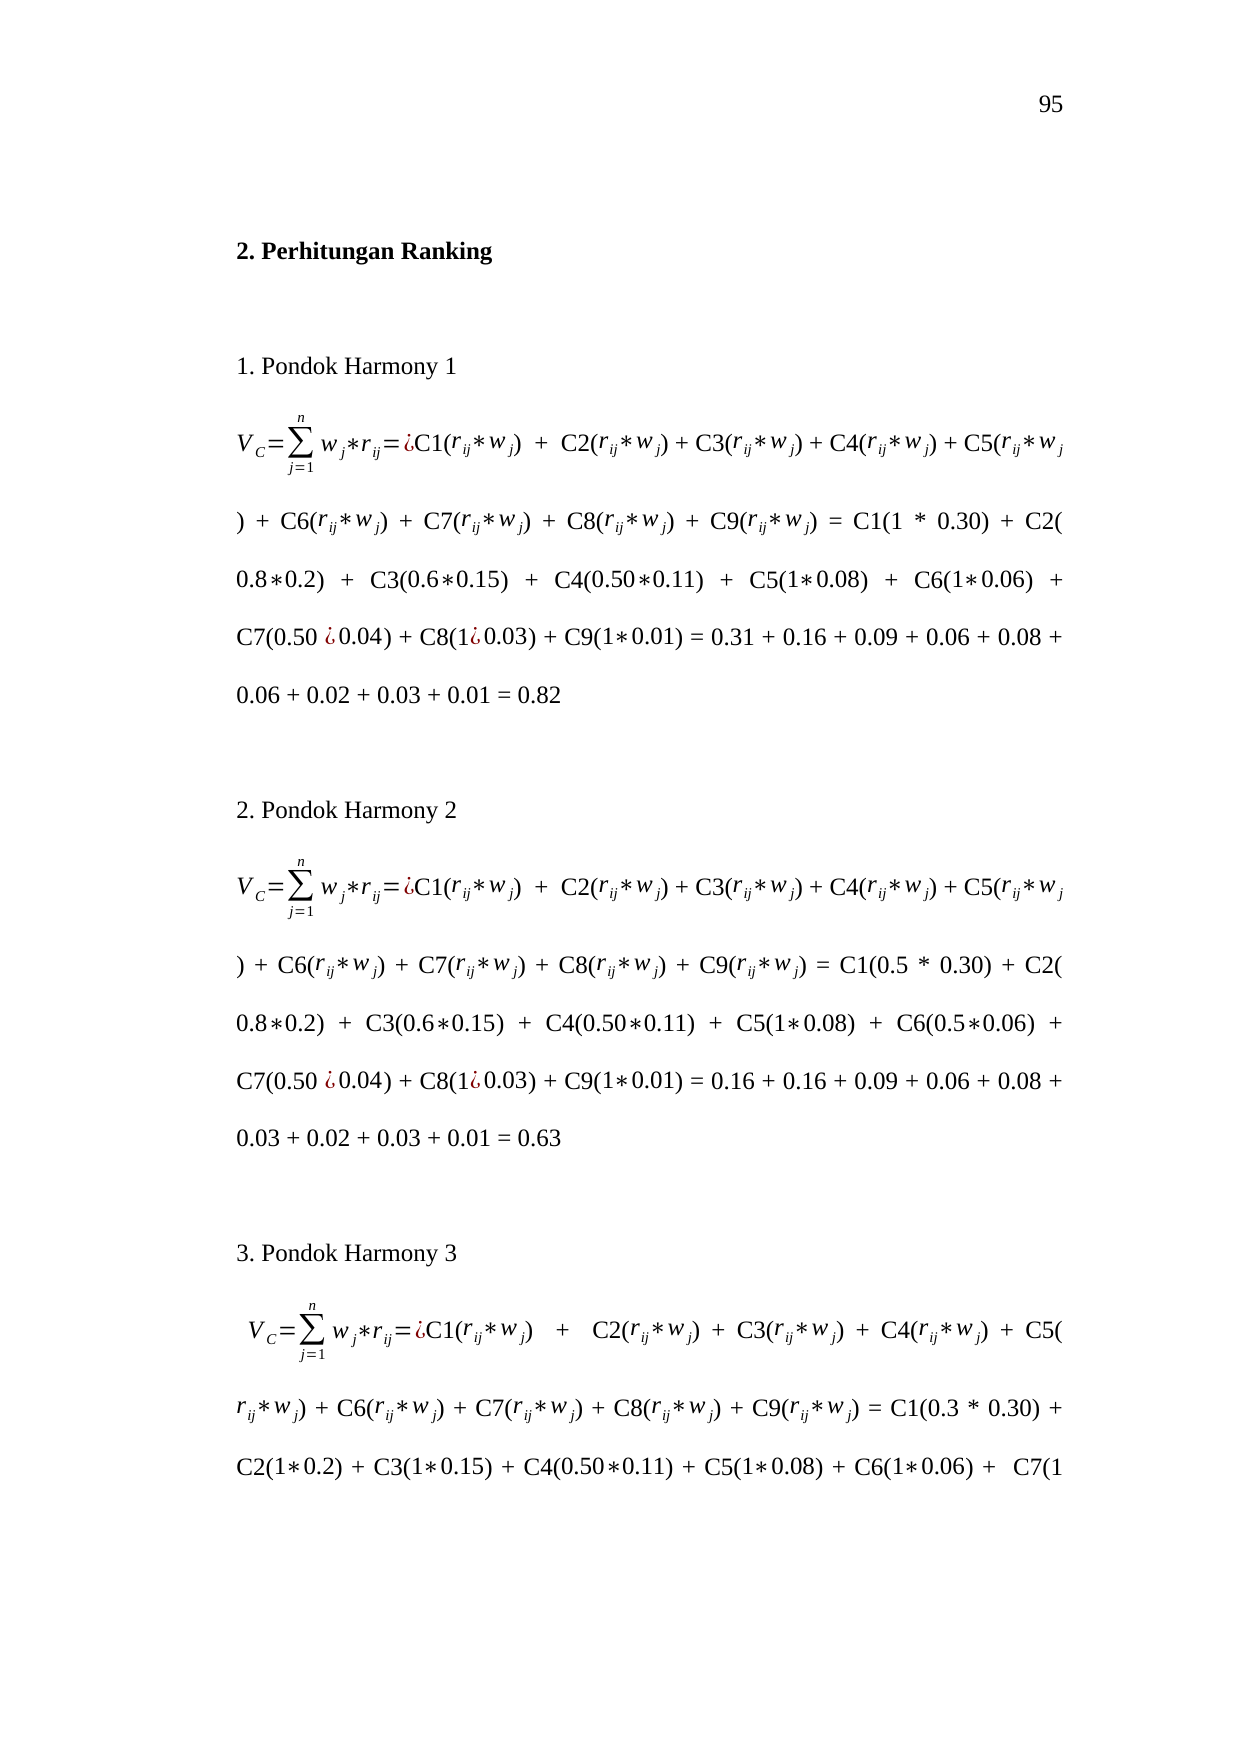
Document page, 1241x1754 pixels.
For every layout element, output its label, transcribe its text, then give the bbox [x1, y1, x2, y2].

text 2. Perhitungan Ranking [236, 236, 1063, 265]
text 2. Pondok Harmony 2 [236, 795, 1063, 824]
text C1() + C2() + C3() + C4() + C5() + C6() + C7() + C8() + C9() = C1(0.5 * 0.30) + C2() + C3() + C4() + C5() + C6() + C7(0.50 ) + C8(1) + C9() = 0.16 + 0.16 + 0.09 + 0.06 + 0.08 + 0.03 + 0.02 + 0.03 + 0.01 = 0.63 [236, 852, 1063, 1152]
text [236, 1296, 1063, 1481]
text C1() + C2() + C3() + C4() + C5() + C6() + C7() + C8() + C9() = C1(1 * 0.30) + C2() + C3() + C4() + C5() + C6() + C7(0.50 ) + C8(1) + C9() = 0.31 + 0.16 + 0.09 + 0.06 + 0.08 + 0.06 + 0.02 + 0.03 + 0.01 = 0.82 [236, 409, 1063, 709]
text 1. Pondok Harmony 1 [236, 351, 1063, 380]
text 3. Pondok Harmony 3 [236, 1238, 1063, 1267]
